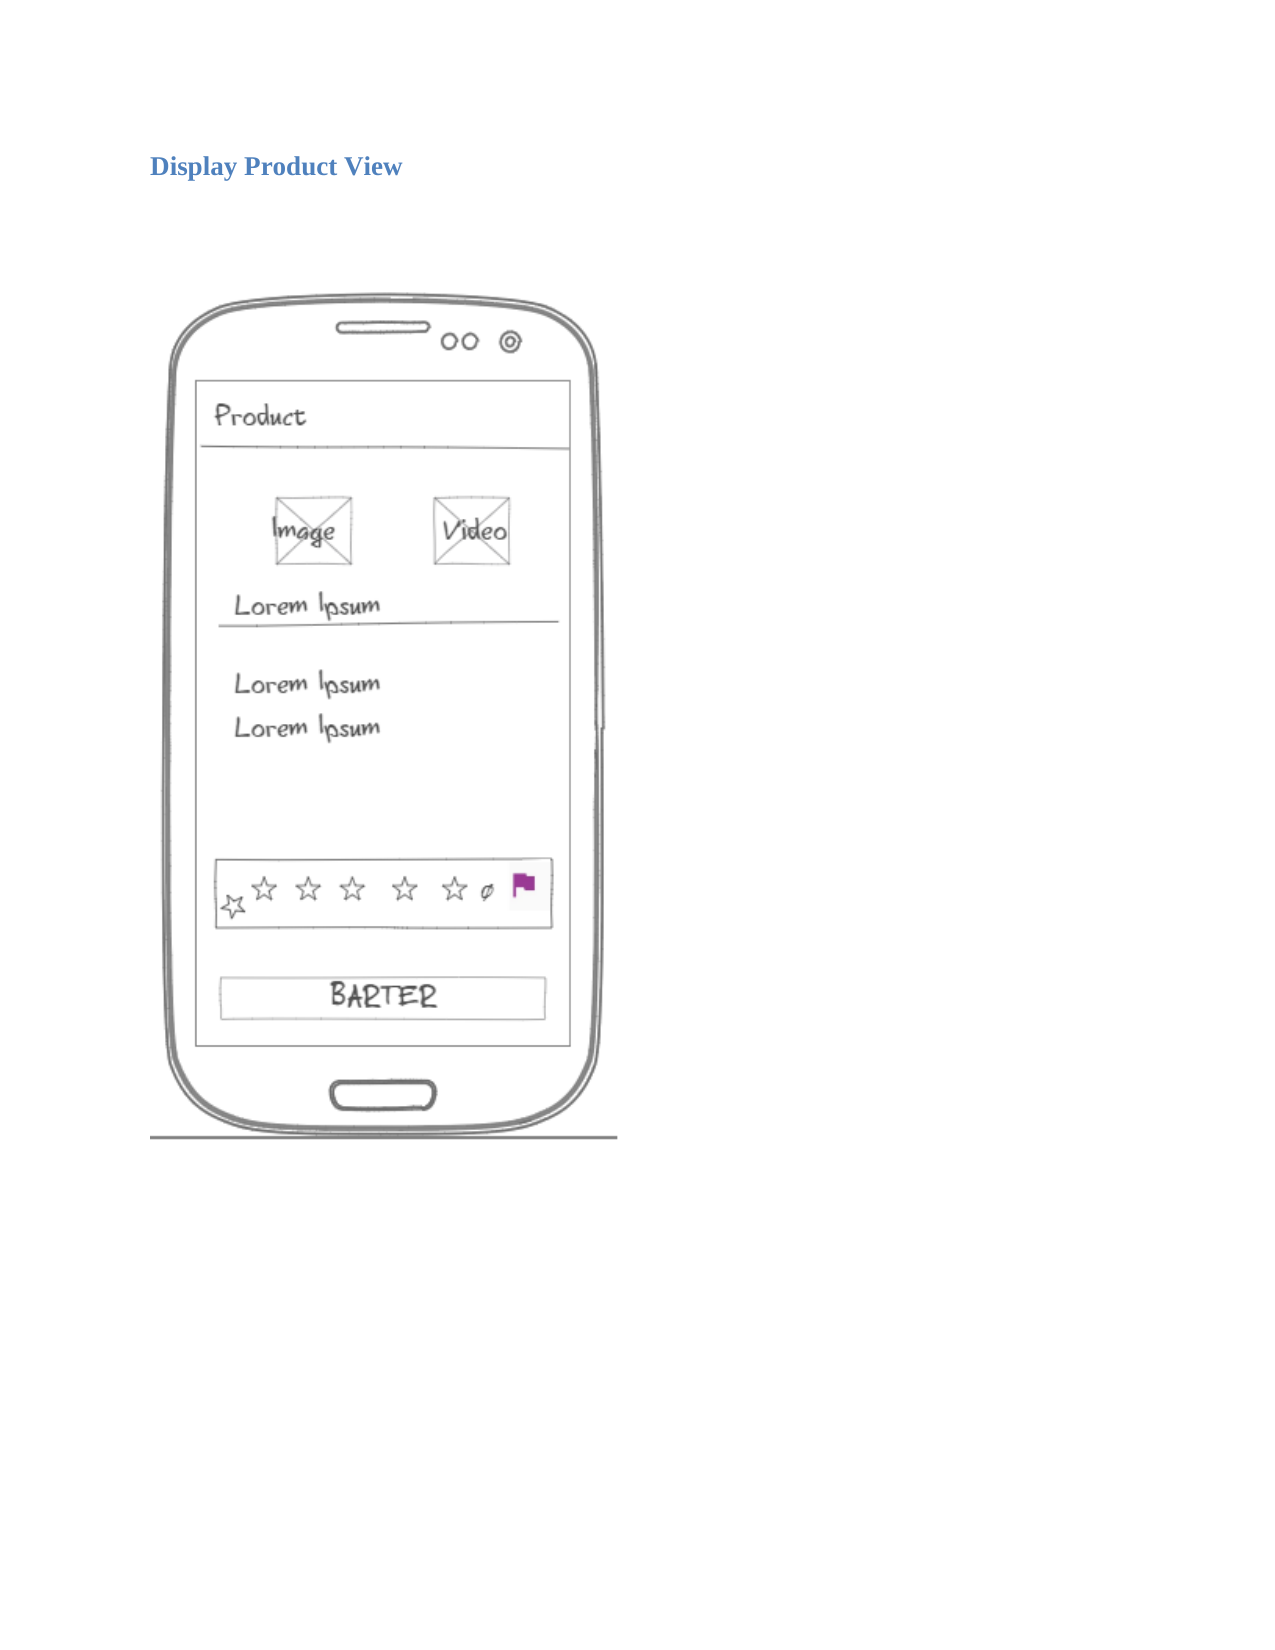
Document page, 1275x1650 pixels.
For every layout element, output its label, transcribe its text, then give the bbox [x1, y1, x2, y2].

subtitle Display Product View [150, 150, 1125, 181]
picture [150, 291, 618, 1141]
